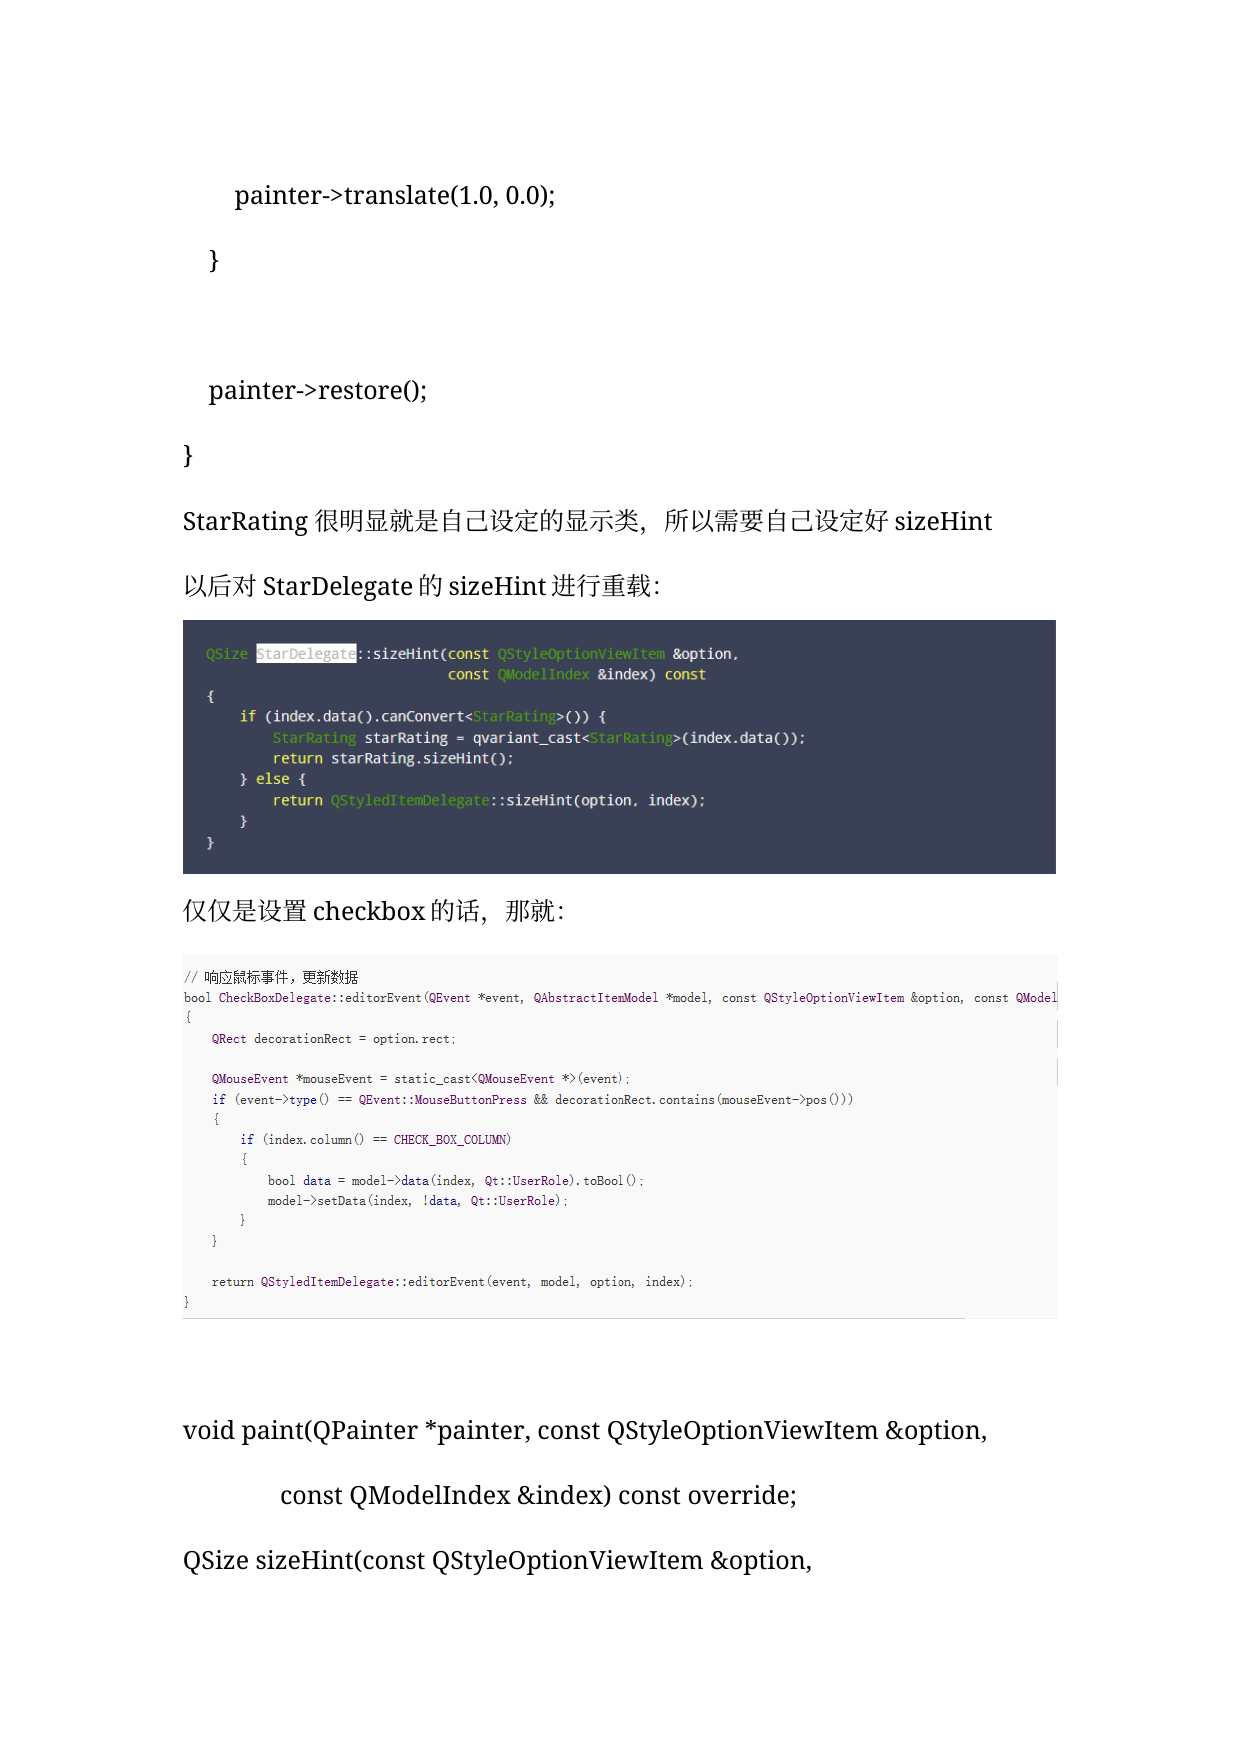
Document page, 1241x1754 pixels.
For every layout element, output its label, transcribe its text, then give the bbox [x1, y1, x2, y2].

text } [183, 422, 1058, 487]
text } [183, 227, 1058, 292]
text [183, 1462, 1058, 1527]
text painter->translate(1.0, 0.0); [183, 162, 1058, 227]
text StarRating 很明显就是自己设定的显示类，所以需要自己设定好sizeHint [183, 487, 1058, 552]
text painter->restore(); [183, 357, 1058, 422]
picture [182, 620, 1058, 874]
text void paint(QPainter *painter, const QStyleOptionViewItem &option, [183, 1397, 1058, 1462]
picture [182, 955, 1058, 1319]
text 仅仅是设置checkbox的话，那就： [183, 877, 1058, 942]
text QSize sizeHint(const QStyleOptionViewItem &option, [183, 1527, 1058, 1592]
text 以后对StarDelegate的sizeHint进行重载： [183, 552, 1058, 620]
